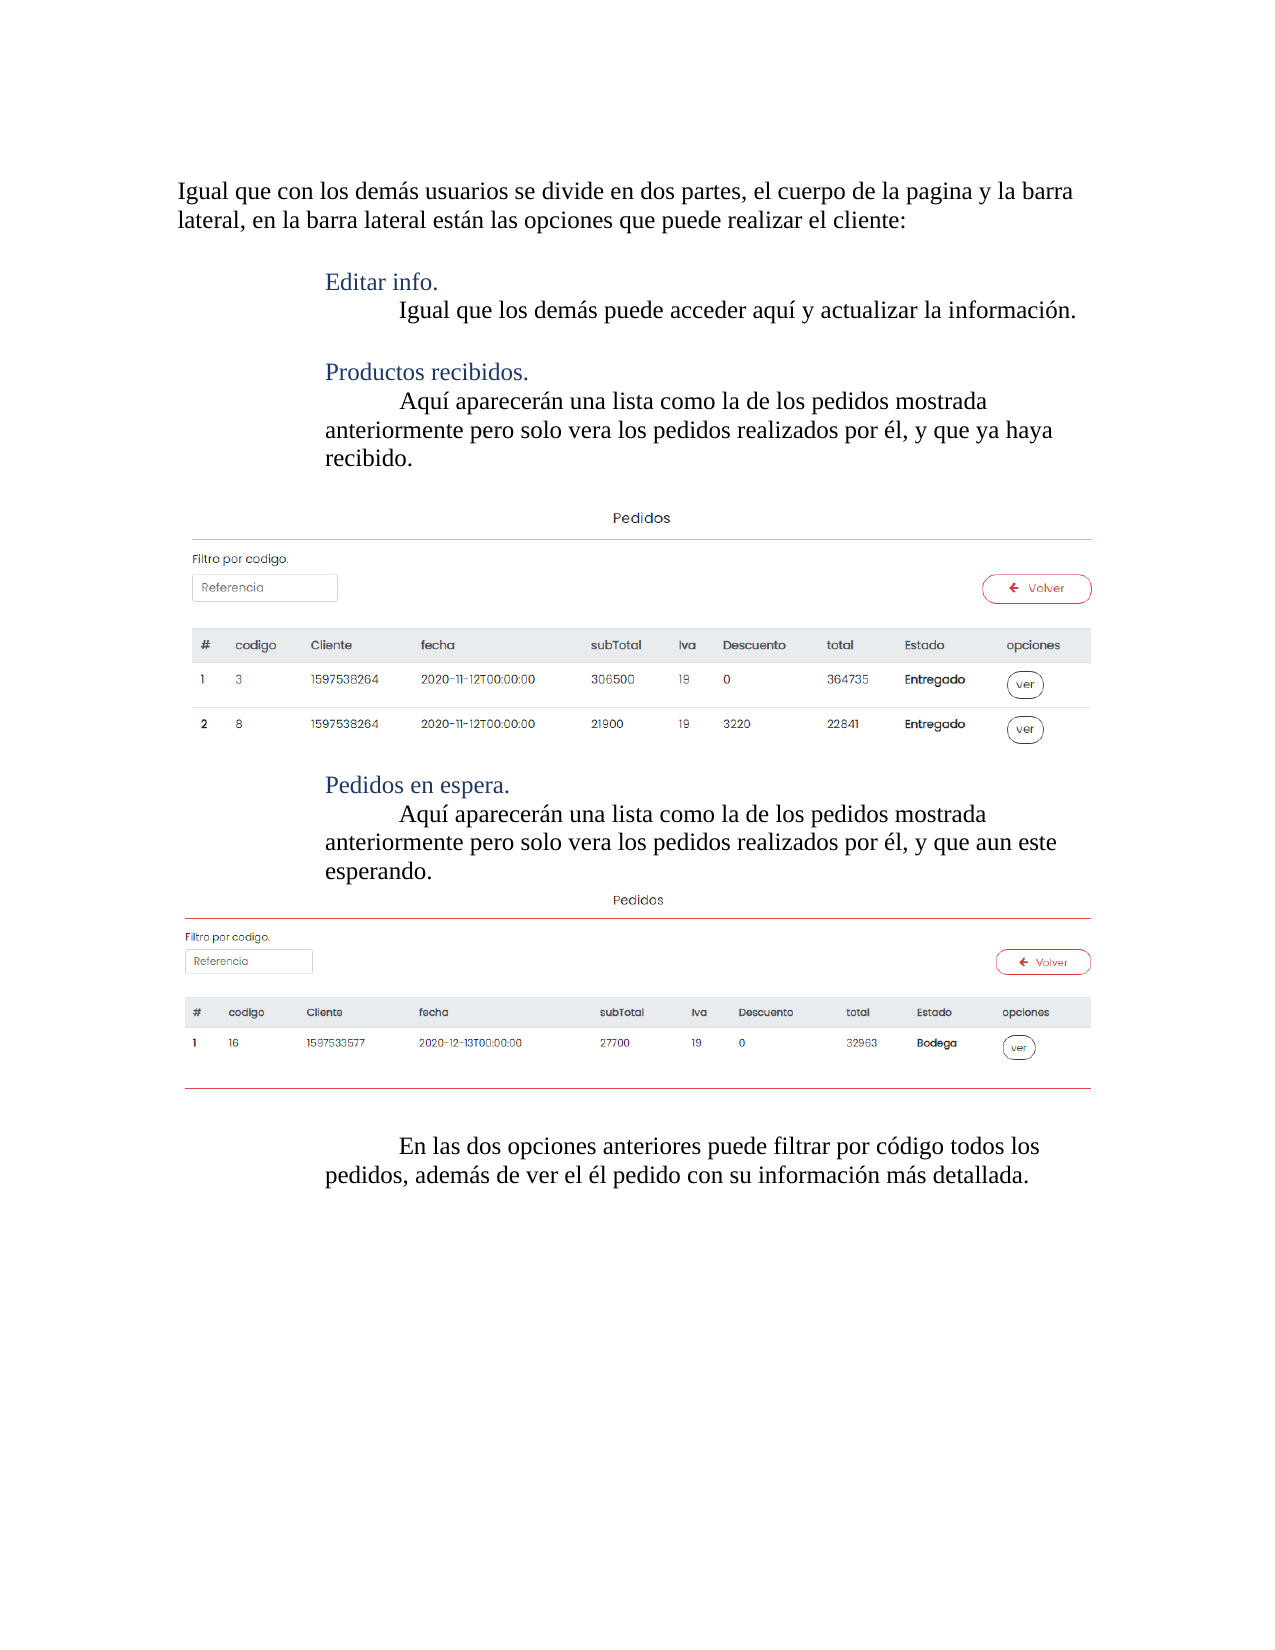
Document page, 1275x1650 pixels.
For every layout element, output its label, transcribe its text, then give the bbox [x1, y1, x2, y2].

subtitle Pedidos en espera. [177, 770, 1098, 799]
subtitle Productos recibidos. [177, 357, 1098, 386]
text Igual que los demás puede acceder aquí y actualizar la información. [177, 296, 1098, 324]
picture [177, 501, 1098, 766]
text Aquí aparecerán una lista como la de los pedidos mostrada anteriormente pero solo vera los pedidos realizados por él, y que ya haya recibido. [325, 386, 1098, 472]
subtitle Editar info. [177, 267, 1098, 296]
text Igual que con los demás usuarios se divide en dos partes, el cuerpo de la pagina y la barra lateral, en la barra lateral están las opciones que puede realizar el cliente: [177, 176, 1098, 234]
text Aquí aparecerán una lista como la de los pedidos mostrada anteriormente pero solo vera los pedidos realizados por él, y que aun este esperando. [325, 799, 1098, 885]
picture [177, 885, 1098, 1103]
text En las dos opciones anteriores puede filtrar por código todos los pedidos, además de ver el él pedido con su información más detallada. [325, 1131, 1098, 1188]
